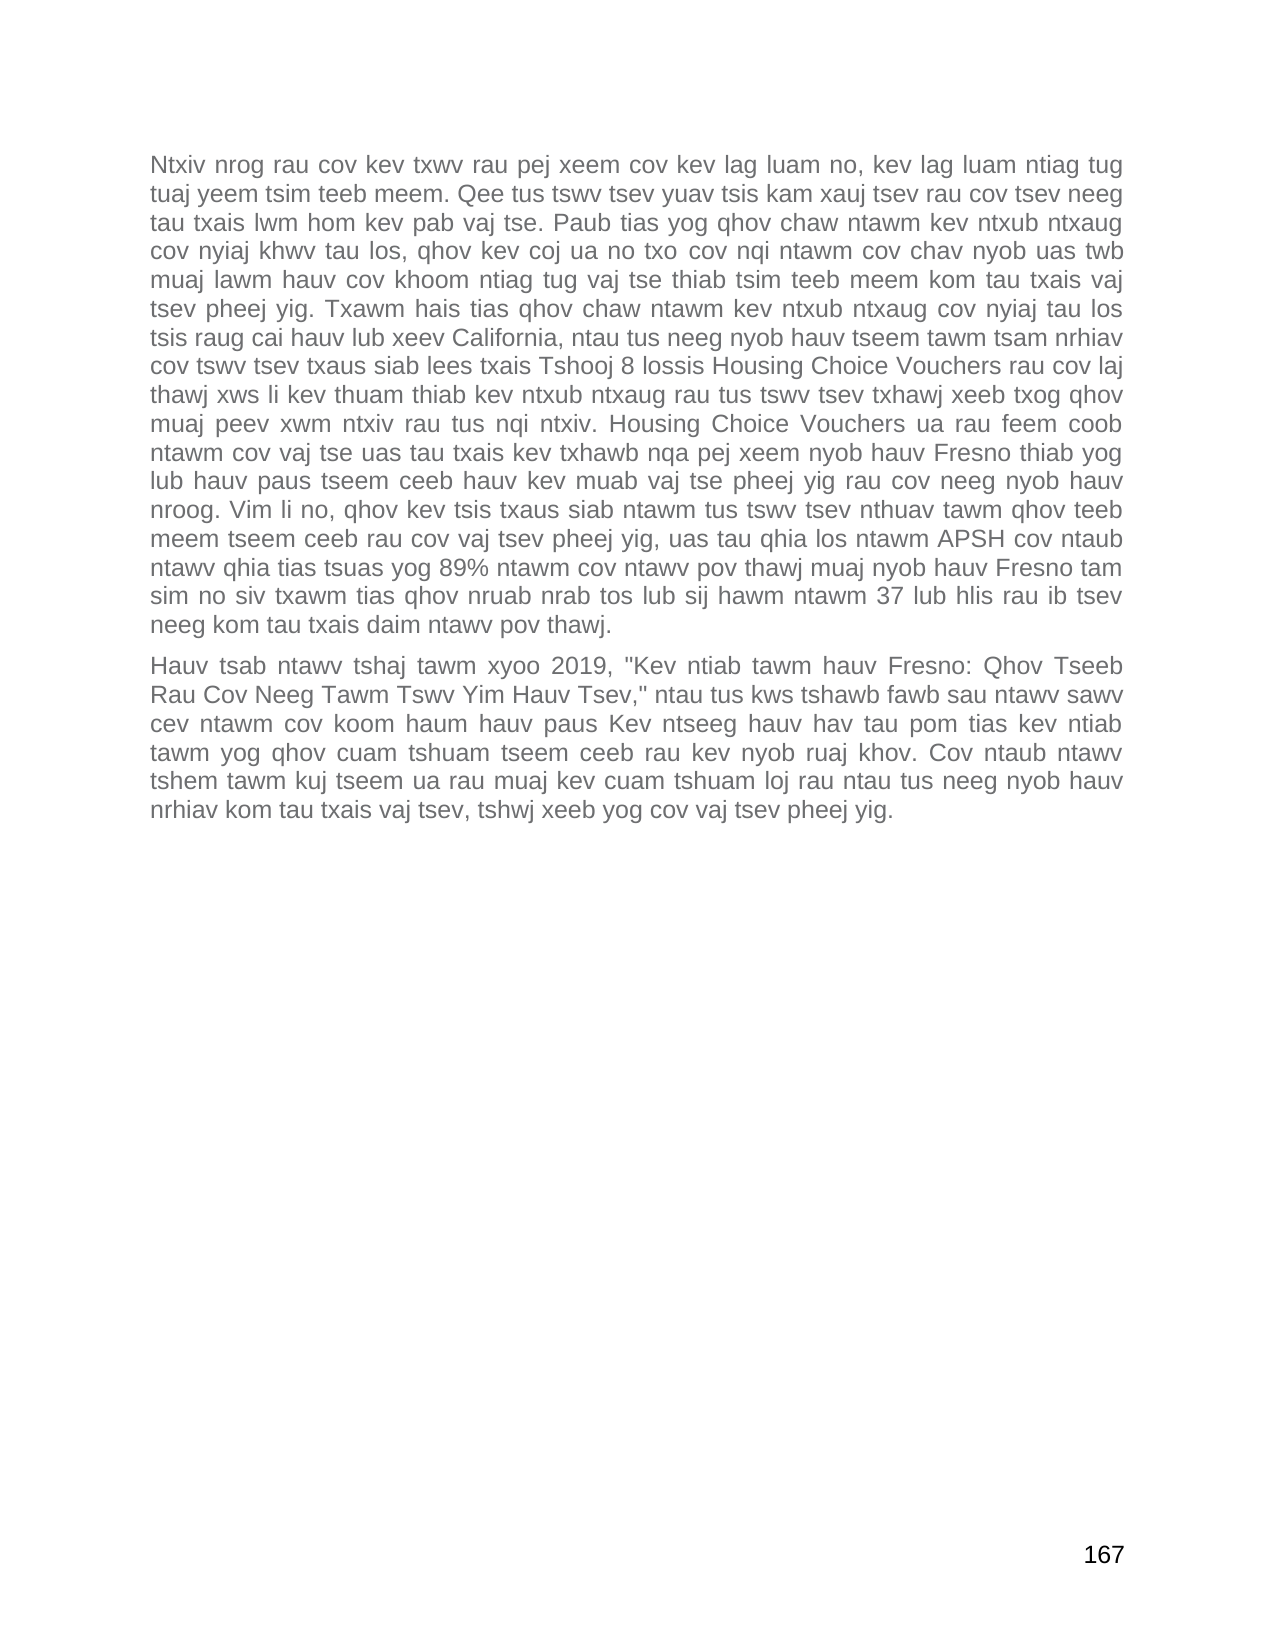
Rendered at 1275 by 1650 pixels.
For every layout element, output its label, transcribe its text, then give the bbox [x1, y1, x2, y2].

text Ntxiv nrog rau cov kev txwv rau pej xeem cov kev lag luam no, kev lag luam ntiag tug tuaj yeem tsim teeb meem. Qee tus tswv tsev yuav tsis kam xauj tsev rau cov tsev neeg tau txais lwm hom kev pab vaj tse. Paub tias yog qhov chaw ntawm kev ntxub ntxaug cov nyiaj khwv tau los, qhov kev coj ua no txo ​​cov nqi ntawm cov chav nyob uas twb muaj lawm hauv cov khoom ntiag tug vaj tse thiab tsim teeb meem kom tau txais vaj tsev pheej yig. Txawm hais tias qhov chaw ntawm kev ntxub ntxaug cov nyiaj tau los tsis raug cai hauv lub xeev California, ntau tus neeg nyob hauv tseem tawm tsam nrhiav cov tswv tsev txaus siab lees txais Tshooj 8 lossis Housing Choice Vouchers rau cov laj thawj xws li kev thuam thiab kev ntxub ntxaug rau tus tswv tsev txhawj xeeb txog qhov muaj peev xwm ntxiv rau tus nqi ntxiv. Housing Choice Vouchers ua rau feem coob ntawm cov vaj tse uas tau txais kev txhawb nqa pej xeem nyob hauv Fresno thiab yog lub hauv paus tseem ceeb hauv kev muab vaj tse pheej yig rau cov neeg nyob hauv nroog. Vim li no, qhov kev tsis txaus siab ntawm tus tswv tsev nthuav tawm qhov teeb meem tseem ceeb rau cov vaj tsev pheej yig, uas tau qhia los ntawm APSH cov ntaub ntawv qhia tias tsuas yog 89% ntawm cov ntawv pov thawj muaj nyob hauv Fresno tam sim no siv txawm tias qhov nruab nrab tos lub sij hawm ntawm 37 lub hlis rau ib tsev neeg kom tau txais daim ntawv pov thawj. [150, 150, 1125, 639]
text Hauv tsab ntawv tshaj tawm xyoo 2019, "Kev ntiab tawm hauv Fresno: Qhov Tseeb Rau Cov Neeg Tawm Tswv Yim Hauv Tsev," ntau tus kws tshawb fawb sau ntawv sawv cev ntawm cov koom haum hauv paus Kev ntseeg hauv hav tau pom tias kev ntiab tawm yog qhov cuam tshuam tseem ceeb rau kev nyob ruaj khov. Cov ntaub ntawv tshem tawm kuj tseem ua rau muaj kev cuam tshuam loj rau ntau tus neeg nyob hauv nrhiav kom tau txais vaj tsev, tshwj xeeb yog cov vaj tsev pheej yig. [150, 651, 1125, 824]
